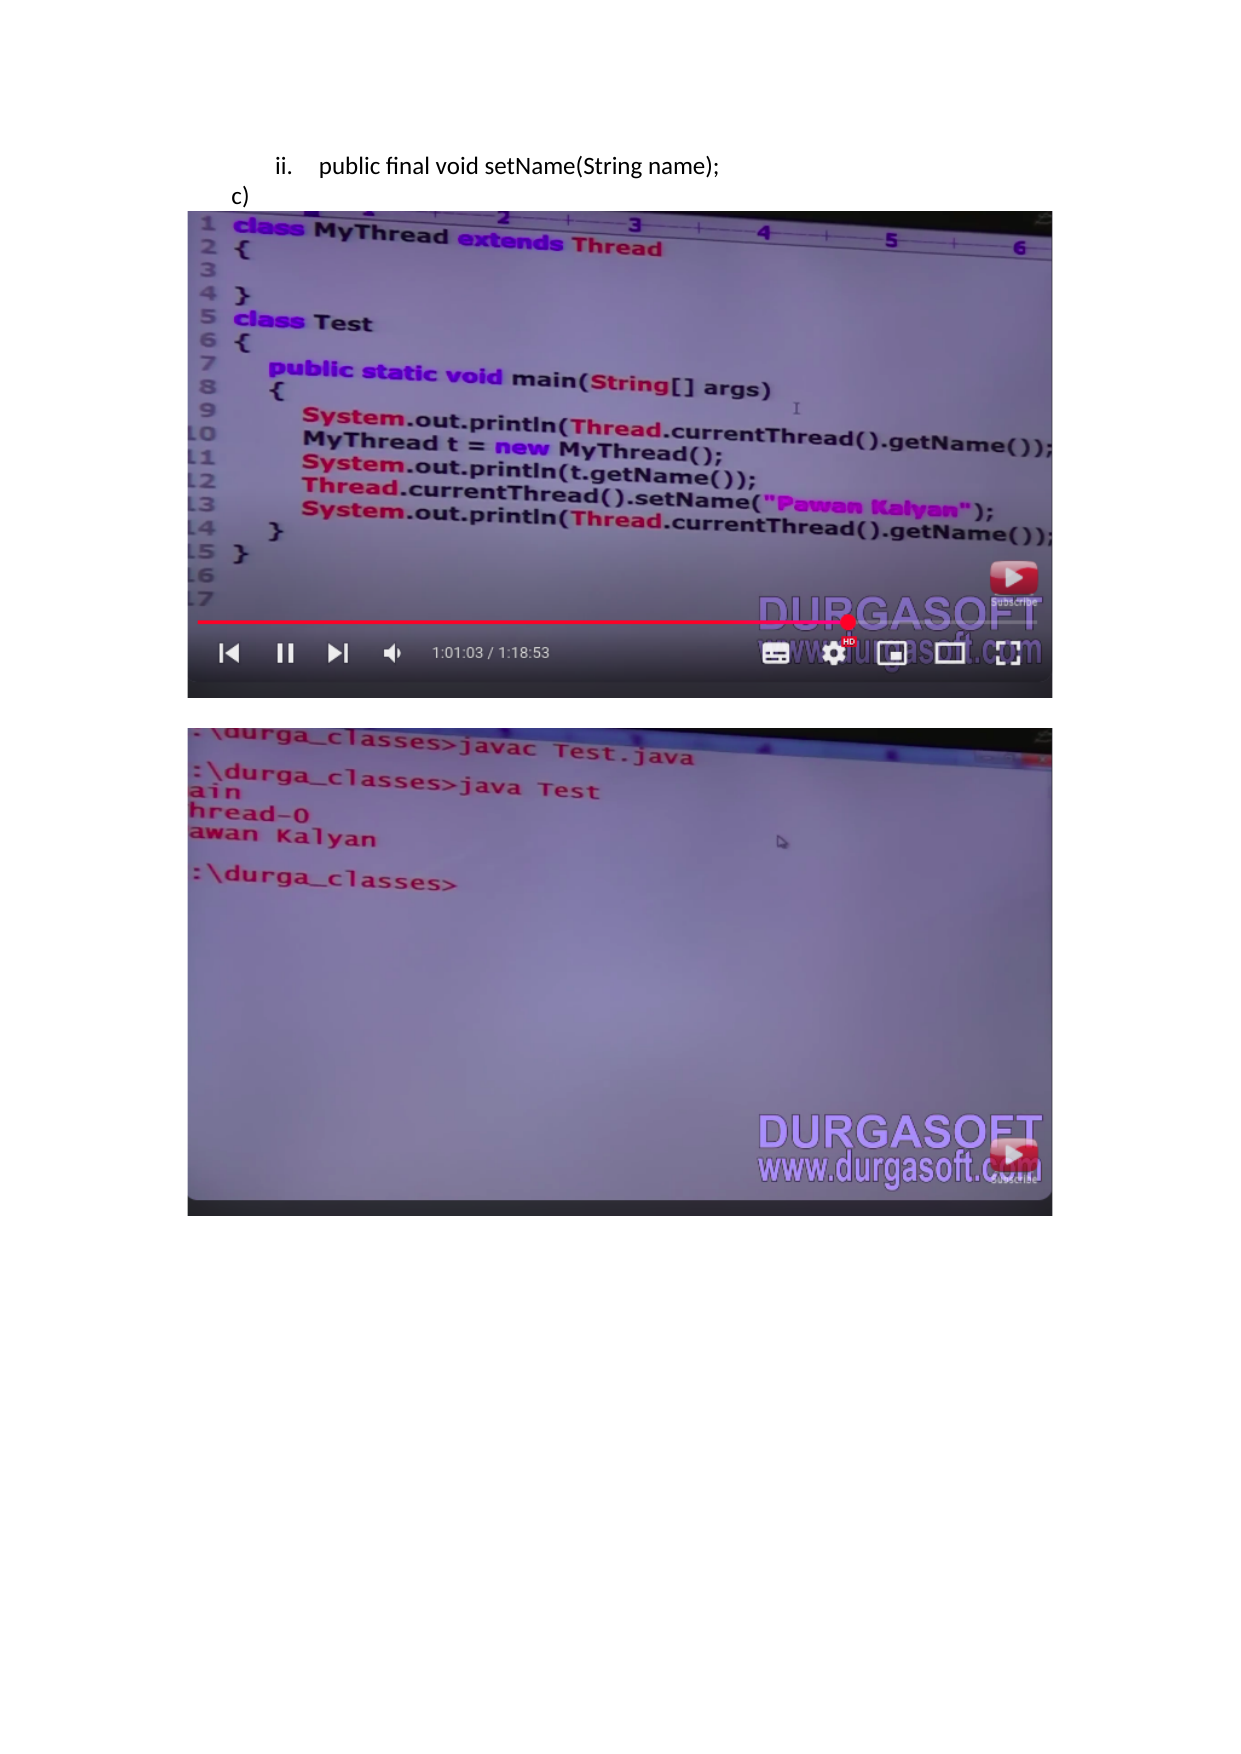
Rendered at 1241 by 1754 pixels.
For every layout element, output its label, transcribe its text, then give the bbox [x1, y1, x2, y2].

picture [187, 728, 1053, 1216]
list public final void setName(String name); [275, 150, 1053, 181]
picture [187, 211, 1053, 698]
